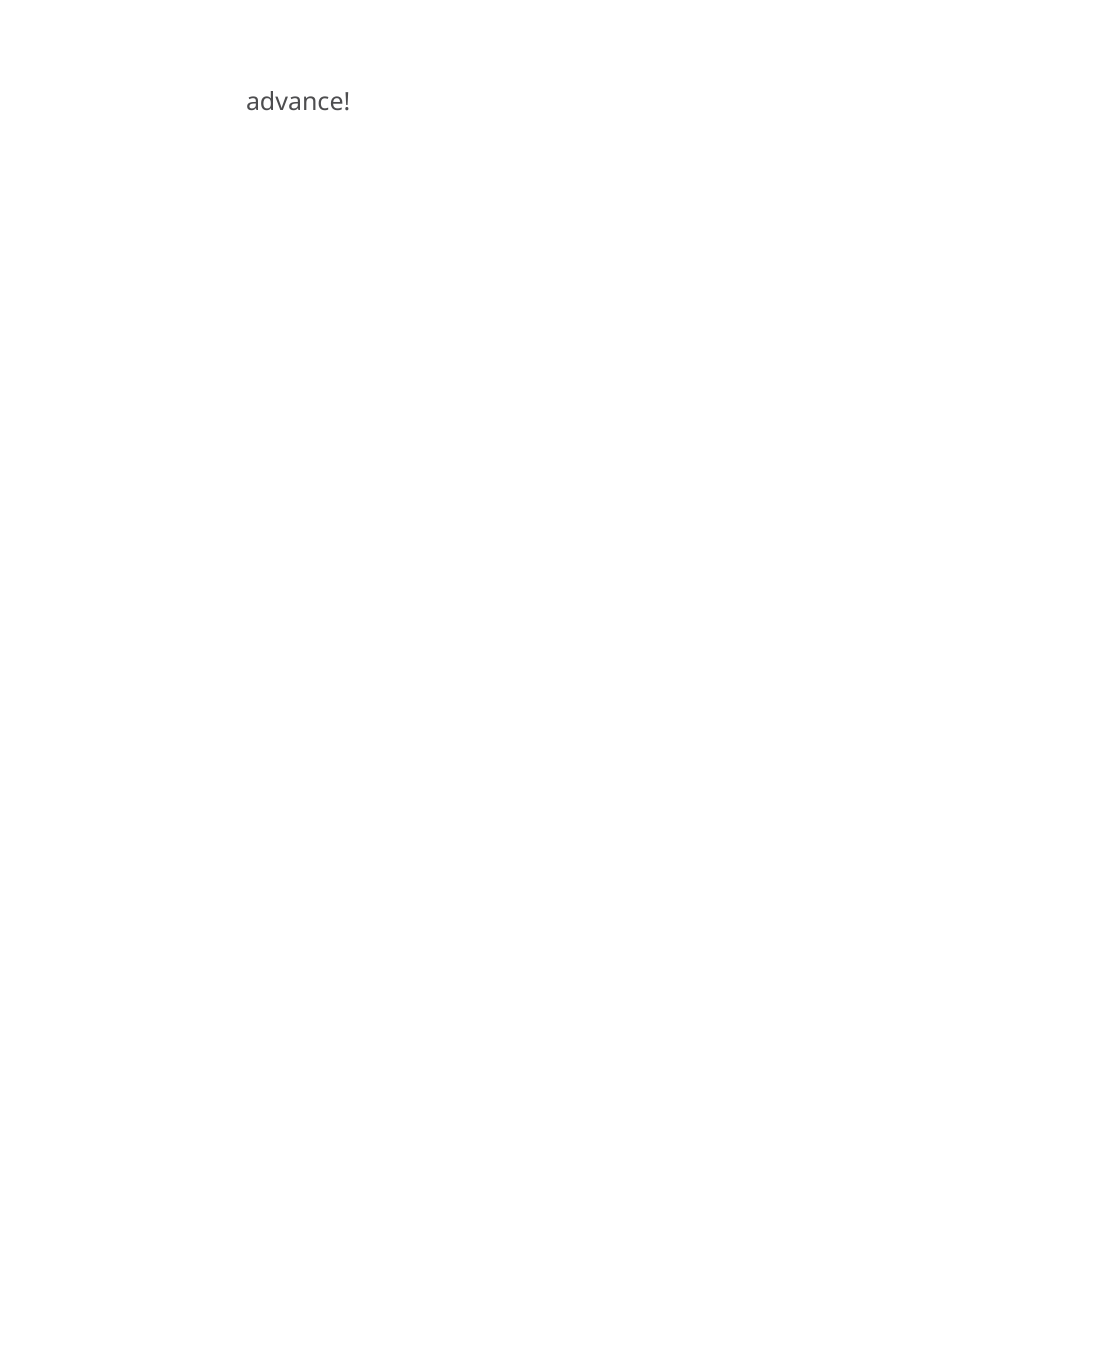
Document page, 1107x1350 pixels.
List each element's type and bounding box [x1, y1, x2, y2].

text [245, 84, 932, 118]
